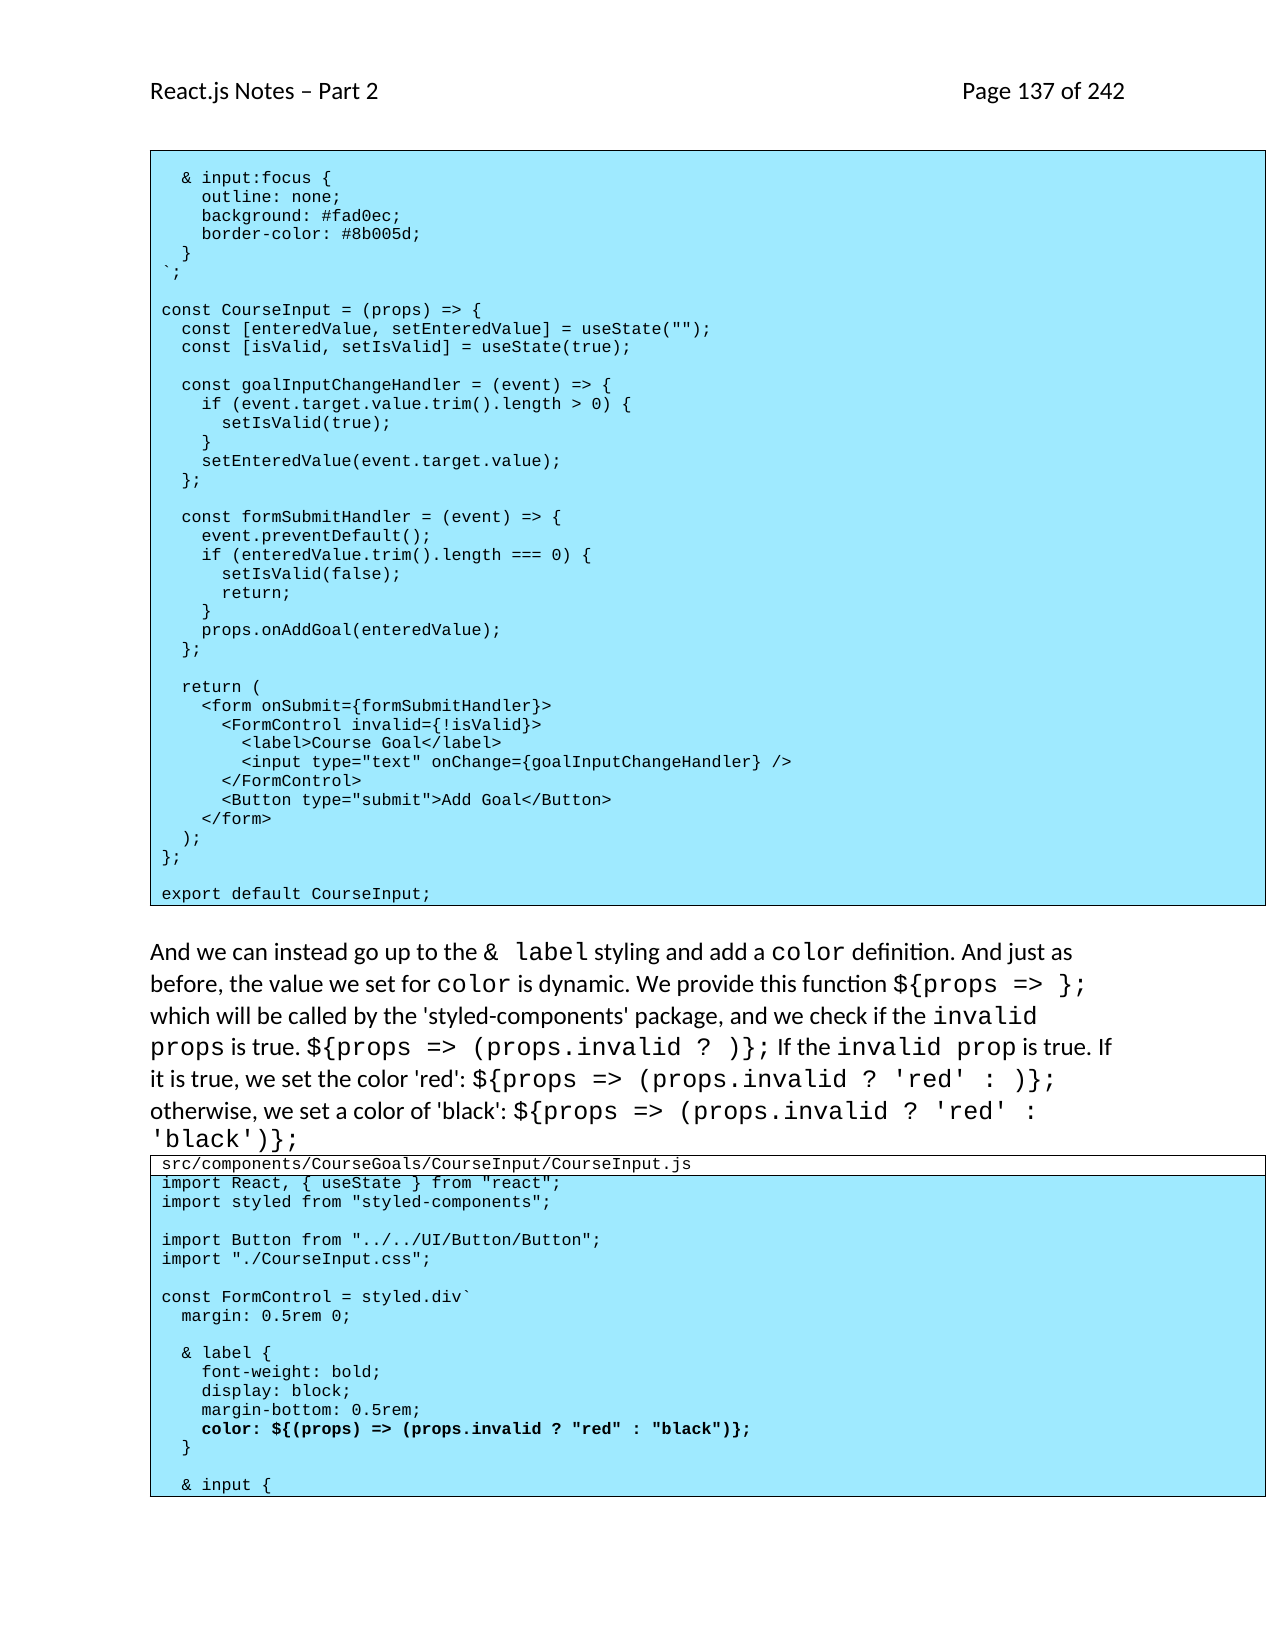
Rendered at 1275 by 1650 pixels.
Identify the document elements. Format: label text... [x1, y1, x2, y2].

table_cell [151, 1176, 1265, 1496]
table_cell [151, 151, 1265, 905]
table_header src/components/CourseGoals/CourseInput/CourseInput.js [151, 1156, 1265, 1174]
text And we can instead go up to the & label styling and add a color definition. And just as before, the value we set for color is dynamic. We provide this function ${props => }; which will be called by the 'styled-components' package, and we check if the invalid props is true. ${props => (props.invalid ? )}; If the invalid prop is true. If it is true, we set the color 'red': ${props => (props.invalid ? 'red' : )}; otherwise, we set a color of 'black': ${props => (props.invalid ? 'red' : 'black')}; [150, 936, 1125, 1155]
